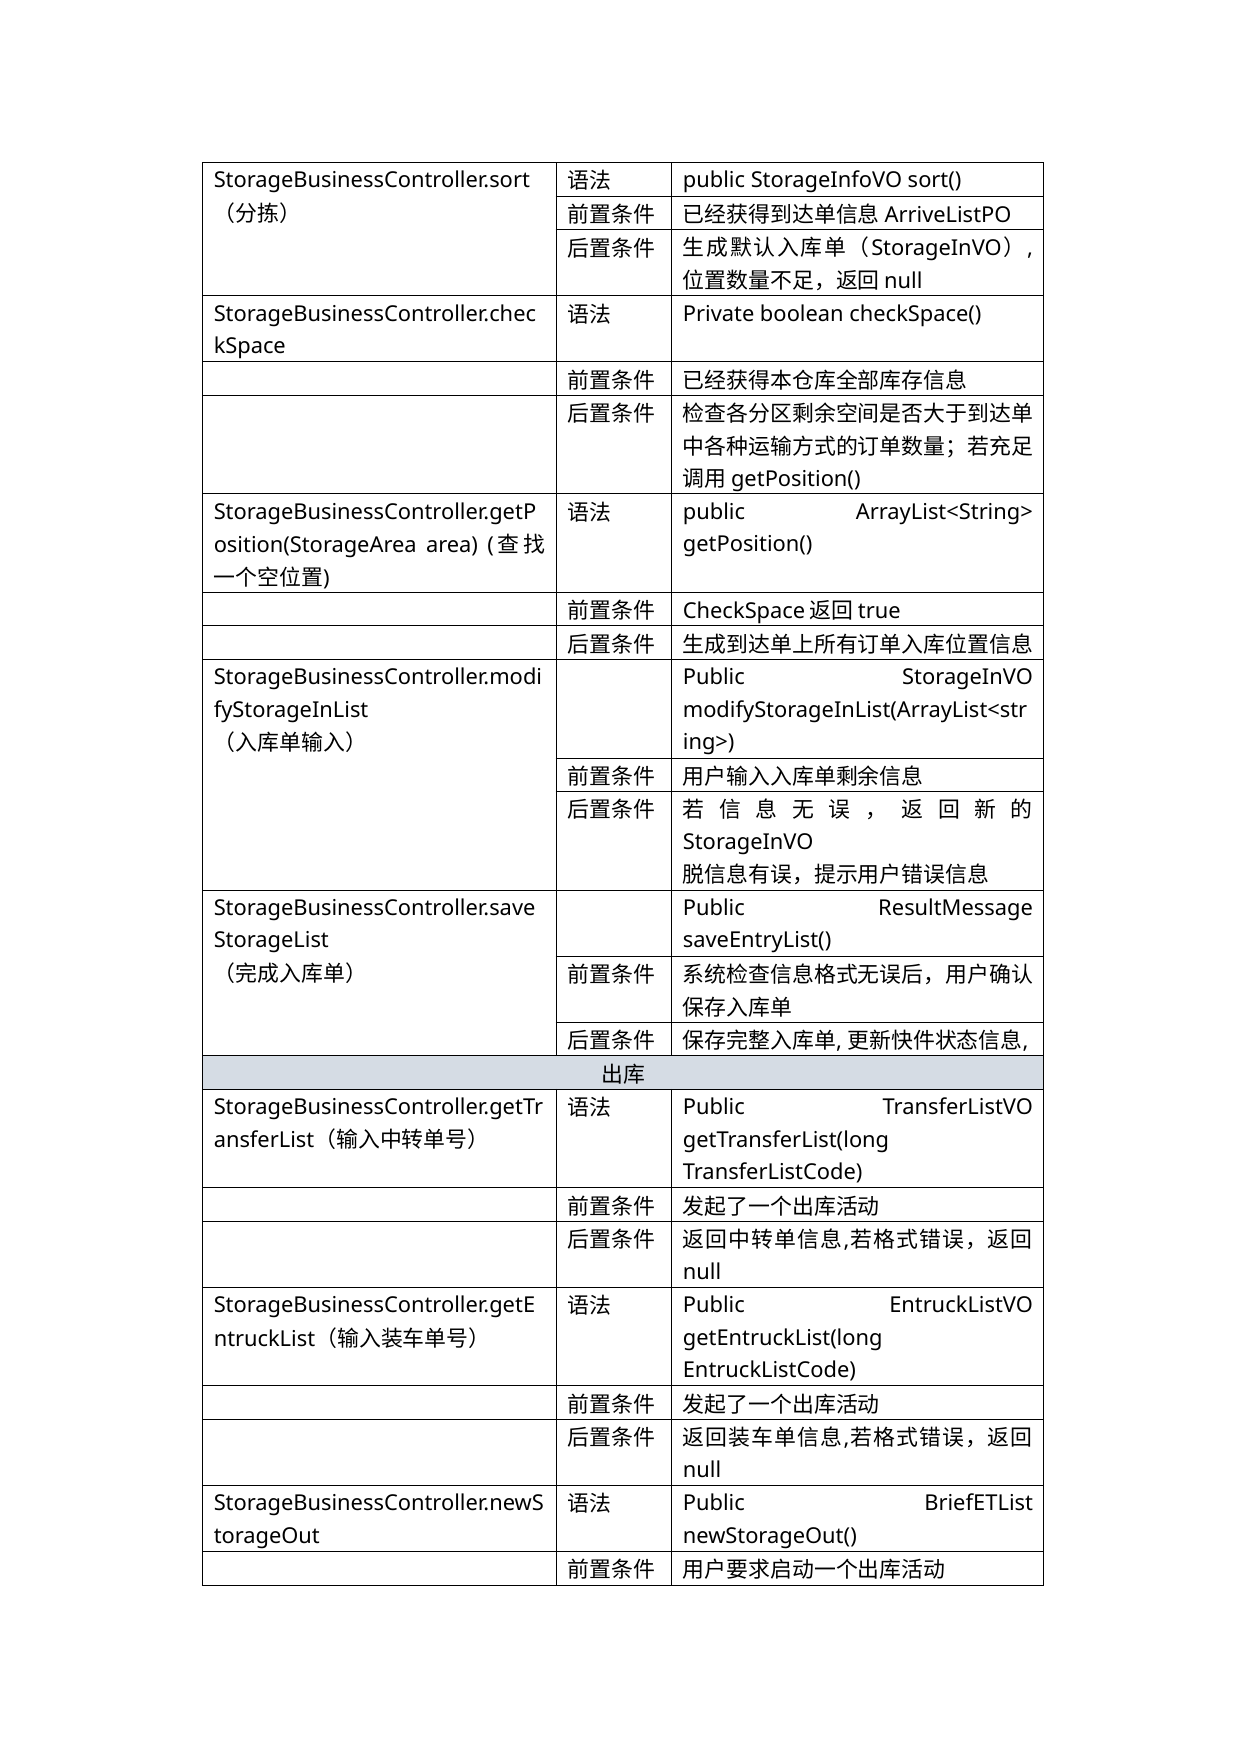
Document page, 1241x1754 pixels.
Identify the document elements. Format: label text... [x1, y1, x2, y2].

table_cell 后置条件 [557, 230, 671, 295]
table_cell Public EntruckListVO getEntruckList(long EntruckListCode) [672, 1288, 1043, 1385]
table_cell 后置条件 [557, 1023, 671, 1055]
table_cell StorageBusinessController.newStorageOut [203, 1486, 556, 1551]
table_cell 语法 [557, 163, 671, 196]
table_cell 后置条件 [557, 396, 671, 493]
table_cell [203, 626, 556, 659]
table_cell StorageBusinessController.saveStorageList （完成入库单） [203, 891, 556, 1055]
table_cell 后置条件 [557, 1222, 671, 1287]
table_cell [557, 660, 671, 757]
table_cell 返回装车单信息,若格式错误，返回null [672, 1420, 1043, 1485]
table_cell CheckSpace返回true [672, 593, 1043, 625]
table_cell [203, 1552, 556, 1584]
table_cell [203, 1420, 556, 1485]
table_cell 生成到达单上所有订单入库位置信息 [672, 626, 1043, 659]
table_cell [203, 593, 556, 625]
table_cell 前置条件 [557, 1552, 671, 1584]
table_cell StorageBusinessController.getPosition(StorageArea area) (查找一个空位置) [203, 494, 556, 592]
table_cell 生成默认入库单（StorageInVO）,位置数量不足，返回null [672, 230, 1043, 295]
table_cell Public ResultMessage saveEntryList() [672, 891, 1043, 956]
table_cell 后置条件 [557, 1420, 671, 1485]
table_cell 用户输入入库单剩余信息 [672, 759, 1043, 791]
table_cell Public BriefETList newStorageOut() [672, 1486, 1043, 1551]
table_cell 前置条件 [557, 759, 671, 791]
table_cell StorageBusinessController.sort （分拣） [203, 163, 556, 295]
table_cell StorageBusinessController.checkSpace [203, 296, 556, 361]
table_cell 出库 [203, 1056, 1043, 1089]
table_cell 语法 [557, 1090, 671, 1187]
table_cell 语法 [557, 1486, 671, 1551]
table_cell 若信息无误，返回新的StorageInVO 脱信息有误，提示用户错误信息 [672, 792, 1043, 889]
table_cell StorageBusinessController.modifyStorageInList （入库单输入） [203, 660, 556, 889]
table_cell Public StorageInVO modifyStorageInList(ArrayList<string>) [672, 660, 1043, 757]
table_cell 发起了一个出库活动 [672, 1386, 1043, 1419]
table_cell Private boolean checkSpace() [672, 296, 1043, 361]
table_cell [203, 1188, 556, 1221]
table_cell 已经获得本仓库全部库存信息 [672, 362, 1043, 395]
table_cell 用户要求启动一个出库活动 [672, 1552, 1043, 1584]
table_cell 后置条件 [557, 792, 671, 889]
table_cell StorageBusinessController.getTransferList（输入中转单号） [203, 1090, 556, 1187]
table_cell 发起了一个出库活动 [672, 1188, 1043, 1221]
table_cell [203, 362, 556, 395]
table_cell 返回中转单信息,若格式错误，返回null [672, 1222, 1043, 1287]
table_cell 前置条件 [557, 593, 671, 625]
table_cell 语法 [557, 494, 671, 592]
table_cell 前置条件 [557, 197, 671, 229]
table_cell Public TransferListVO getTransferList(long TransferListCode) [672, 1090, 1043, 1187]
table_cell public ArrayList<String> getPosition() [672, 494, 1043, 592]
table_cell 前置条件 [557, 957, 671, 1022]
table_cell 语法 [557, 1288, 671, 1385]
table_cell StorageBusinessController.getEntruckList（输入装车单号） [203, 1288, 556, 1385]
table_cell [203, 1222, 556, 1287]
table_cell 保存完整入库单, 更新快件状态信息, [672, 1023, 1043, 1055]
table_cell public StorageInfoVO sort() [672, 163, 1043, 196]
table_cell 前置条件 [557, 1188, 671, 1221]
table_cell 检查各分区剩余空间是否大于到达单中各种运输方式的订单数量；若充足调用getPosition() [672, 396, 1043, 493]
table_cell [203, 1386, 556, 1419]
table_cell 后置条件 [557, 626, 671, 659]
table_cell [557, 891, 671, 956]
table_cell [203, 396, 556, 493]
table_cell 前置条件 [557, 362, 671, 395]
table_cell 系统检查信息格式无误后，用户确认保存入库单 [672, 957, 1043, 1022]
table_cell 前置条件 [557, 1386, 671, 1419]
table_cell 语法 [557, 296, 671, 361]
table_cell 已经获得到达单信息 ArriveListPO [672, 197, 1043, 229]
